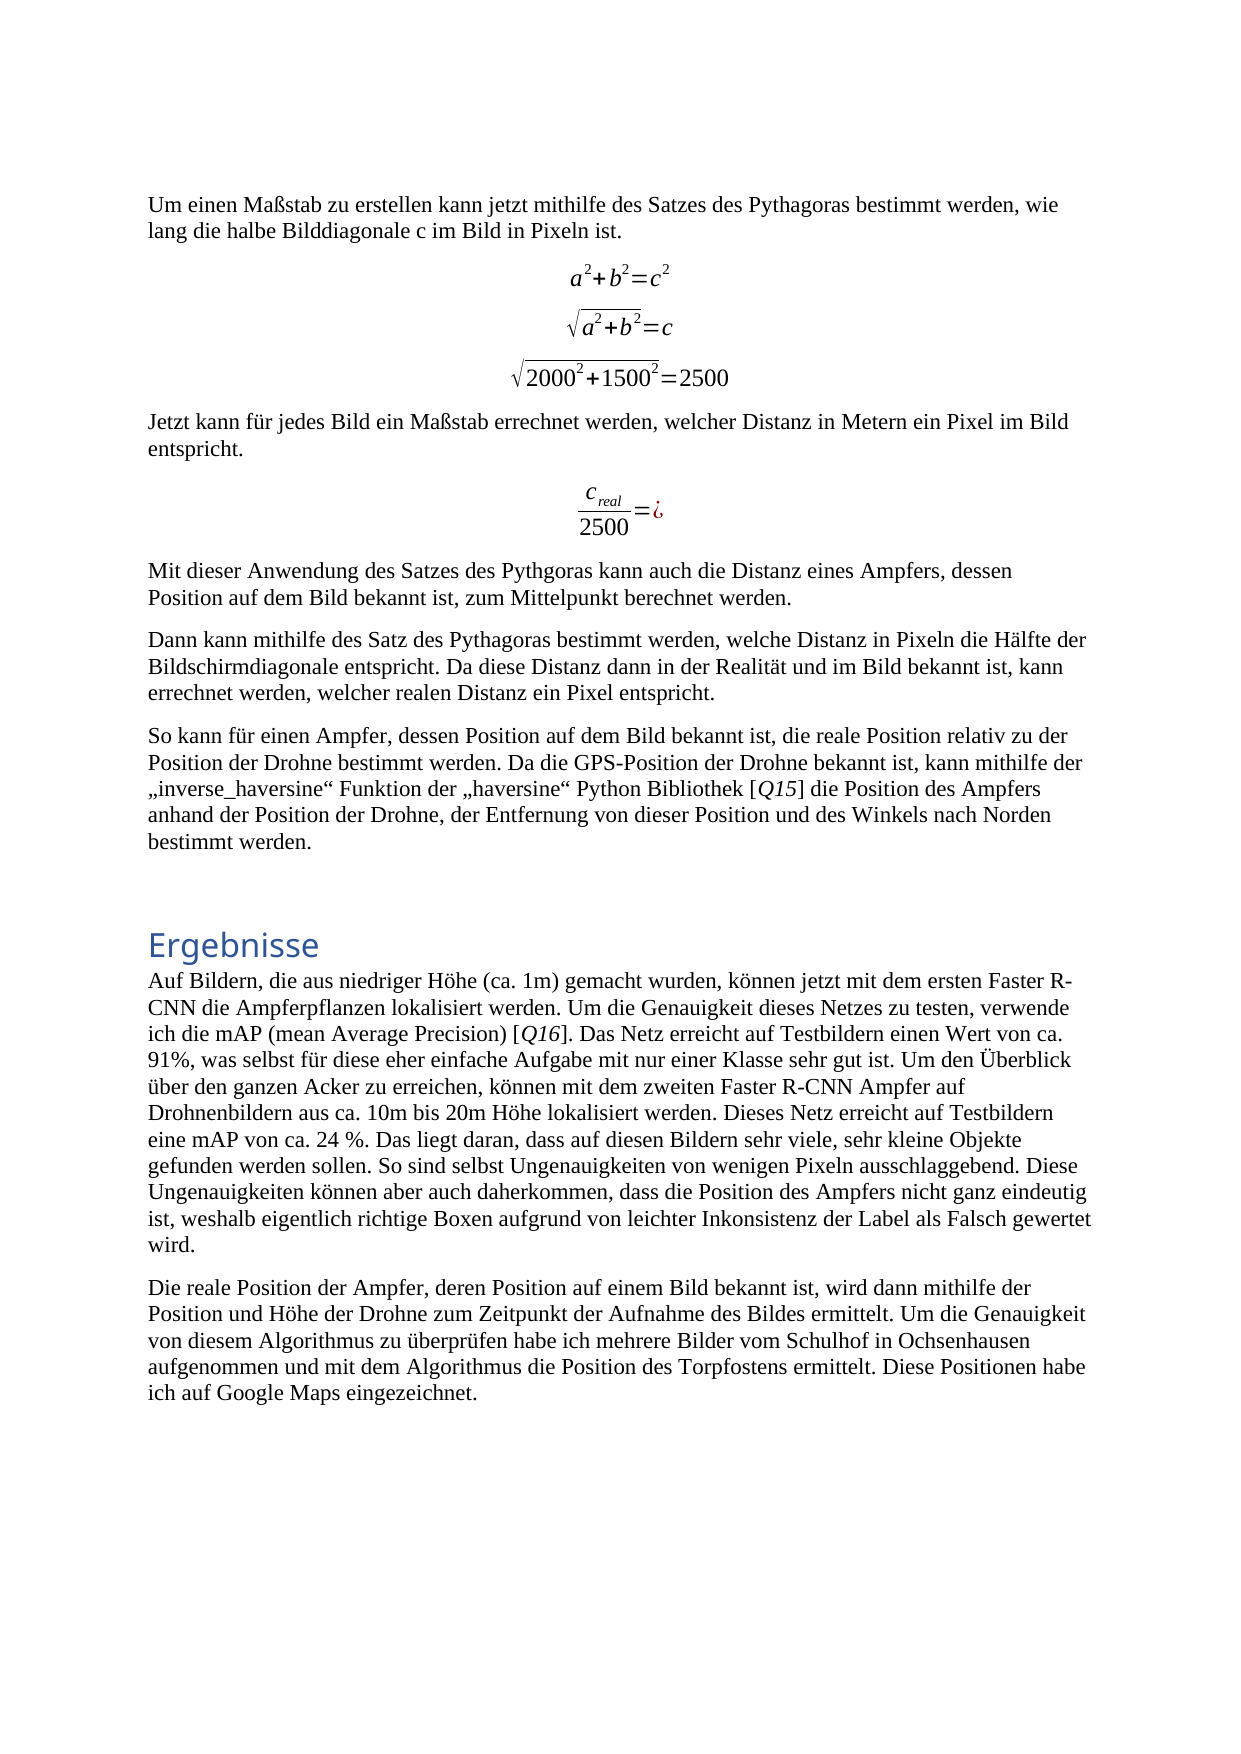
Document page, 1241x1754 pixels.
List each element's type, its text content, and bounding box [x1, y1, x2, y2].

text So kann für einen Ampfer, dessen Position auf dem Bild bekannt ist, die reale Position relativ zu der Position der Drohne bestimmt werden. Da die GPS-Position der Drohne bekannt ist, kann mithilfe der „inverse_haversine“ Funktion der „haversine“ Python Bibliothek [Q15] die Position des Ampfers anhand der Position der Drohne, der Entfernung von dieser Position und des Winkels nach Norden bestimmt werden. [148, 722, 1093, 854]
text Auf Bildern, die aus niedriger Höhe (ca. 1m) gemacht wurden, können jetzt mit dem ersten Faster R-CNN die Ampferpflanzen lokalisiert werden. Um die Genauigkeit dieses Netzes zu testen, verwende ich die mAP (mean Average Precision) [Q16]. Das Netz erreicht auf Testbildern einen Wert von ca. 91%, was selbst für diese eher einfache Aufgabe mit nur einer Klasse sehr gut ist. Um den Überblick über den ganzen Acker zu erreichen, können mit dem zweiten Faster R-CNN Ampfer auf Drohnenbildern aus ca. 10m bis 20m Höhe lokalisiert werden. Dieses Netz erreicht auf Testbildern eine mAP von ca. 24 %. Das liegt daran, dass auf diesen Bildern sehr viele, sehr kleine Objekte gefunden werden sollen. So sind selbst Ungenauigkeiten von wenigen Pixeln ausschlaggebend. Diese Ungenauigkeiten können aber auch daherkommen, dass die Position des Ampfers nicht ganz eindeutig ist, weshalb eigentlich richtige Boxen aufgrund von leichter Inkonsistenz der Label als Falsch gewertet wird. [148, 967, 1093, 1257]
text Jetzt kann für jedes Bild ein Maßstab errechnet werden, welcher Distanz in Metern ein Pixel im Bild entspricht. [148, 408, 1093, 461]
text Mit dieser Anwendung des Satzes des Pythgoras kann auch die Distanz eines Ampfers, dessen Position auf dem Bild bekannt ist, zum Mittelpunkt berechnet werden. [148, 557, 1093, 610]
text Dann kann mithilfe des Satz des Pythagoras bestimmt werden, welche Distanz in Pixeln die Hälfte der Bildschirmdiagonale entspricht. Da diese Distanz dann in der Realität und im Bild bekannt ist, kann errechnet werden, welcher realen Distanz ein Pixel entspricht. [148, 627, 1093, 706]
text Um einen Maßstab zu erstellen kann jetzt mithilfe des Satzes des Pythagoras bestimmt werden, wie lang die halbe Bilddiagonale c im Bild in Pixeln ist. [148, 191, 1093, 243]
text Die reale Position der Ampfer, deren Position auf einem Bild bekannt ist, wird dann mithilfe der Position und Höhe der Drohne zum Zeitpunkt der Aufnahme des Bildes ermittelt. Um die Genauigkeit von diesem Algorithmus zu überprüfen habe ich mehrere Bilder vom Schulhof in Ochsenhausen aufgenommen und mit dem Algorithmus die Position des Torpfostens ermittelt. Diese Positionen habe ich auf Google Maps eingezeichnet. [148, 1274, 1093, 1406]
subtitle Ergebnisse [148, 922, 1093, 967]
